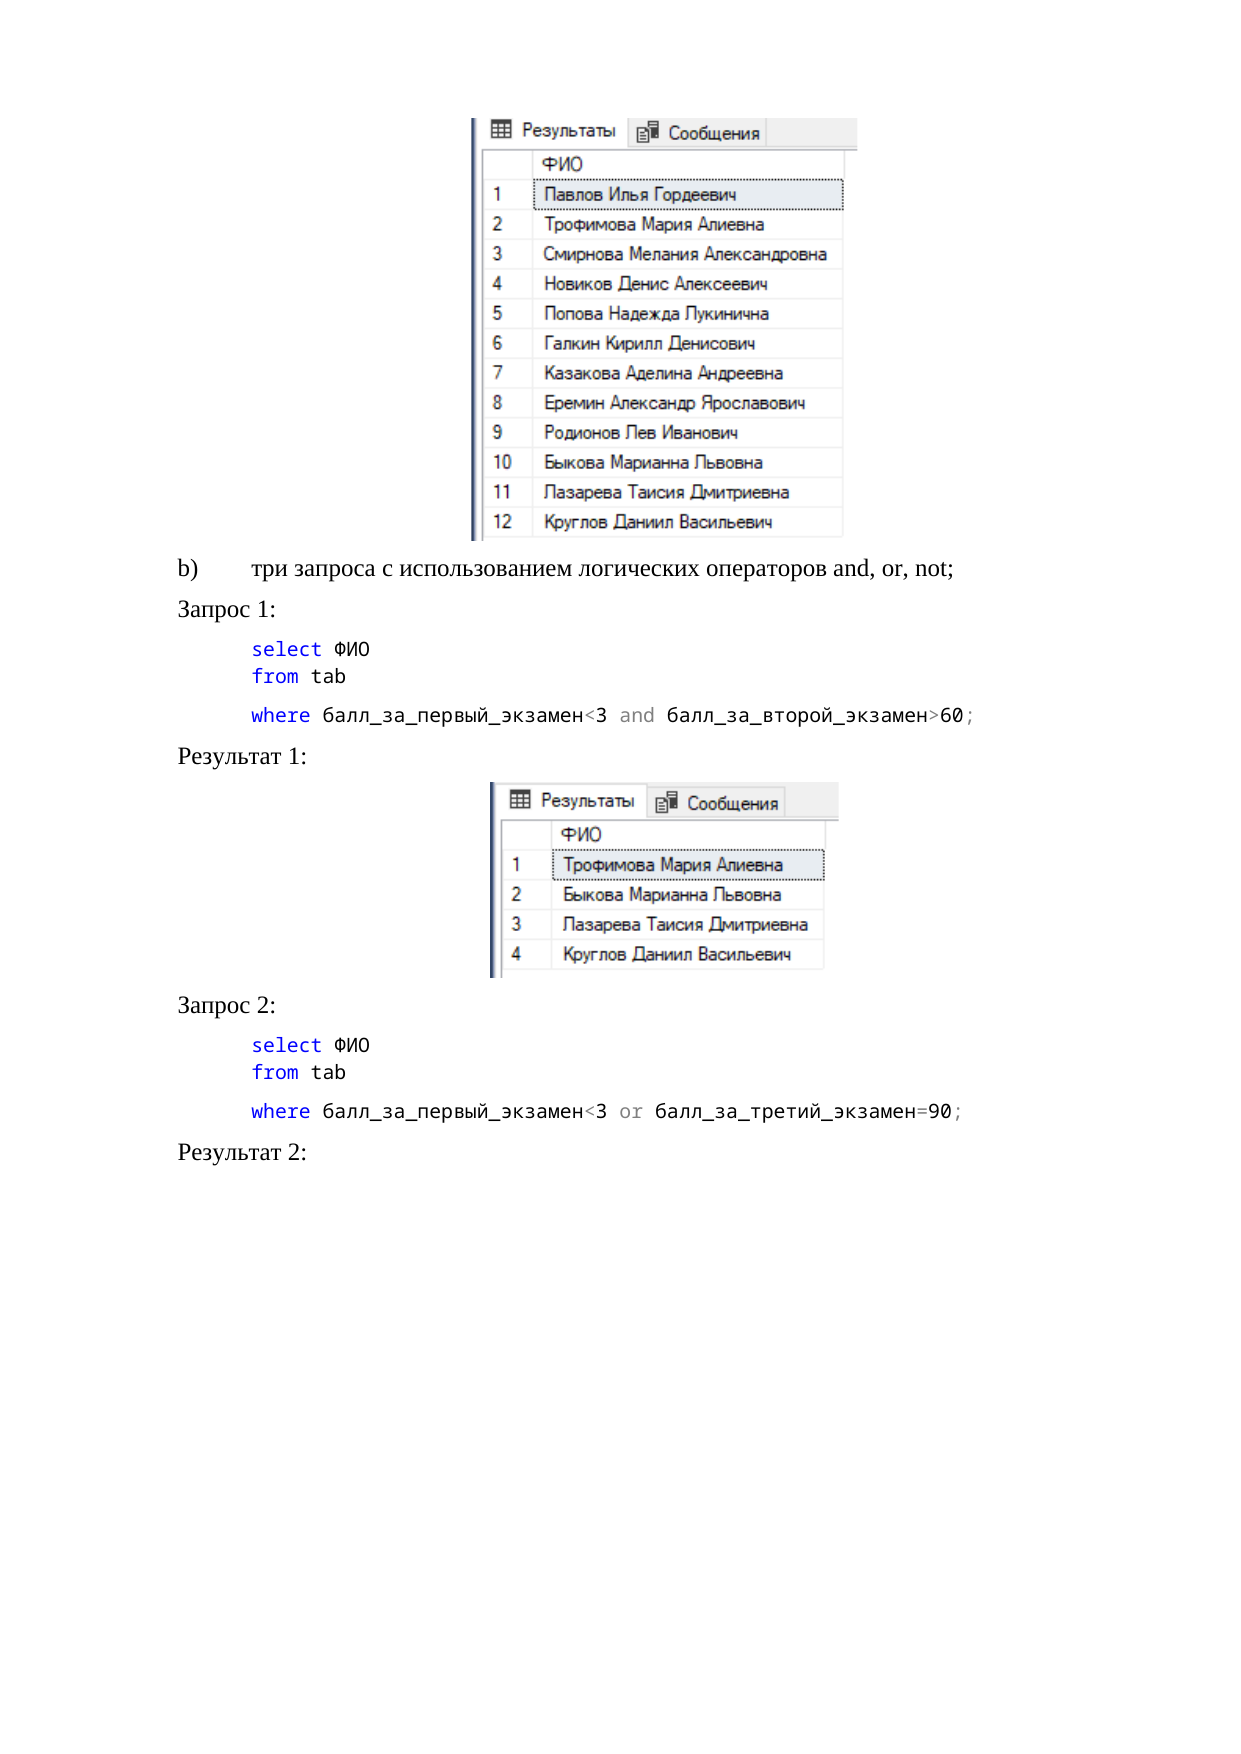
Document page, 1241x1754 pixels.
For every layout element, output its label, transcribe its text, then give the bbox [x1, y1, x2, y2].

picture [471, 118, 858, 541]
picture [490, 782, 839, 978]
text Результат 2: [177, 1137, 1152, 1166]
text b) три запроса с использованием логических операторов and, or, not; [177, 553, 1152, 581]
text Запрос 2: [177, 990, 1152, 1019]
text select ФИО [251, 635, 1152, 662]
text from tab [251, 1058, 1152, 1085]
text Запрос 1: [177, 594, 1152, 623]
text select ФИО [251, 1031, 1152, 1058]
text where балл_за_первый_экзамен<3 or балл_за_третий_экзамен=90; [251, 1098, 1152, 1125]
text Результат 1: [177, 741, 1152, 770]
text where балл_за_первый_экзамен<3 and балл_за_второй_экзамен>60; [251, 702, 1152, 728]
text from tab [251, 662, 1152, 689]
